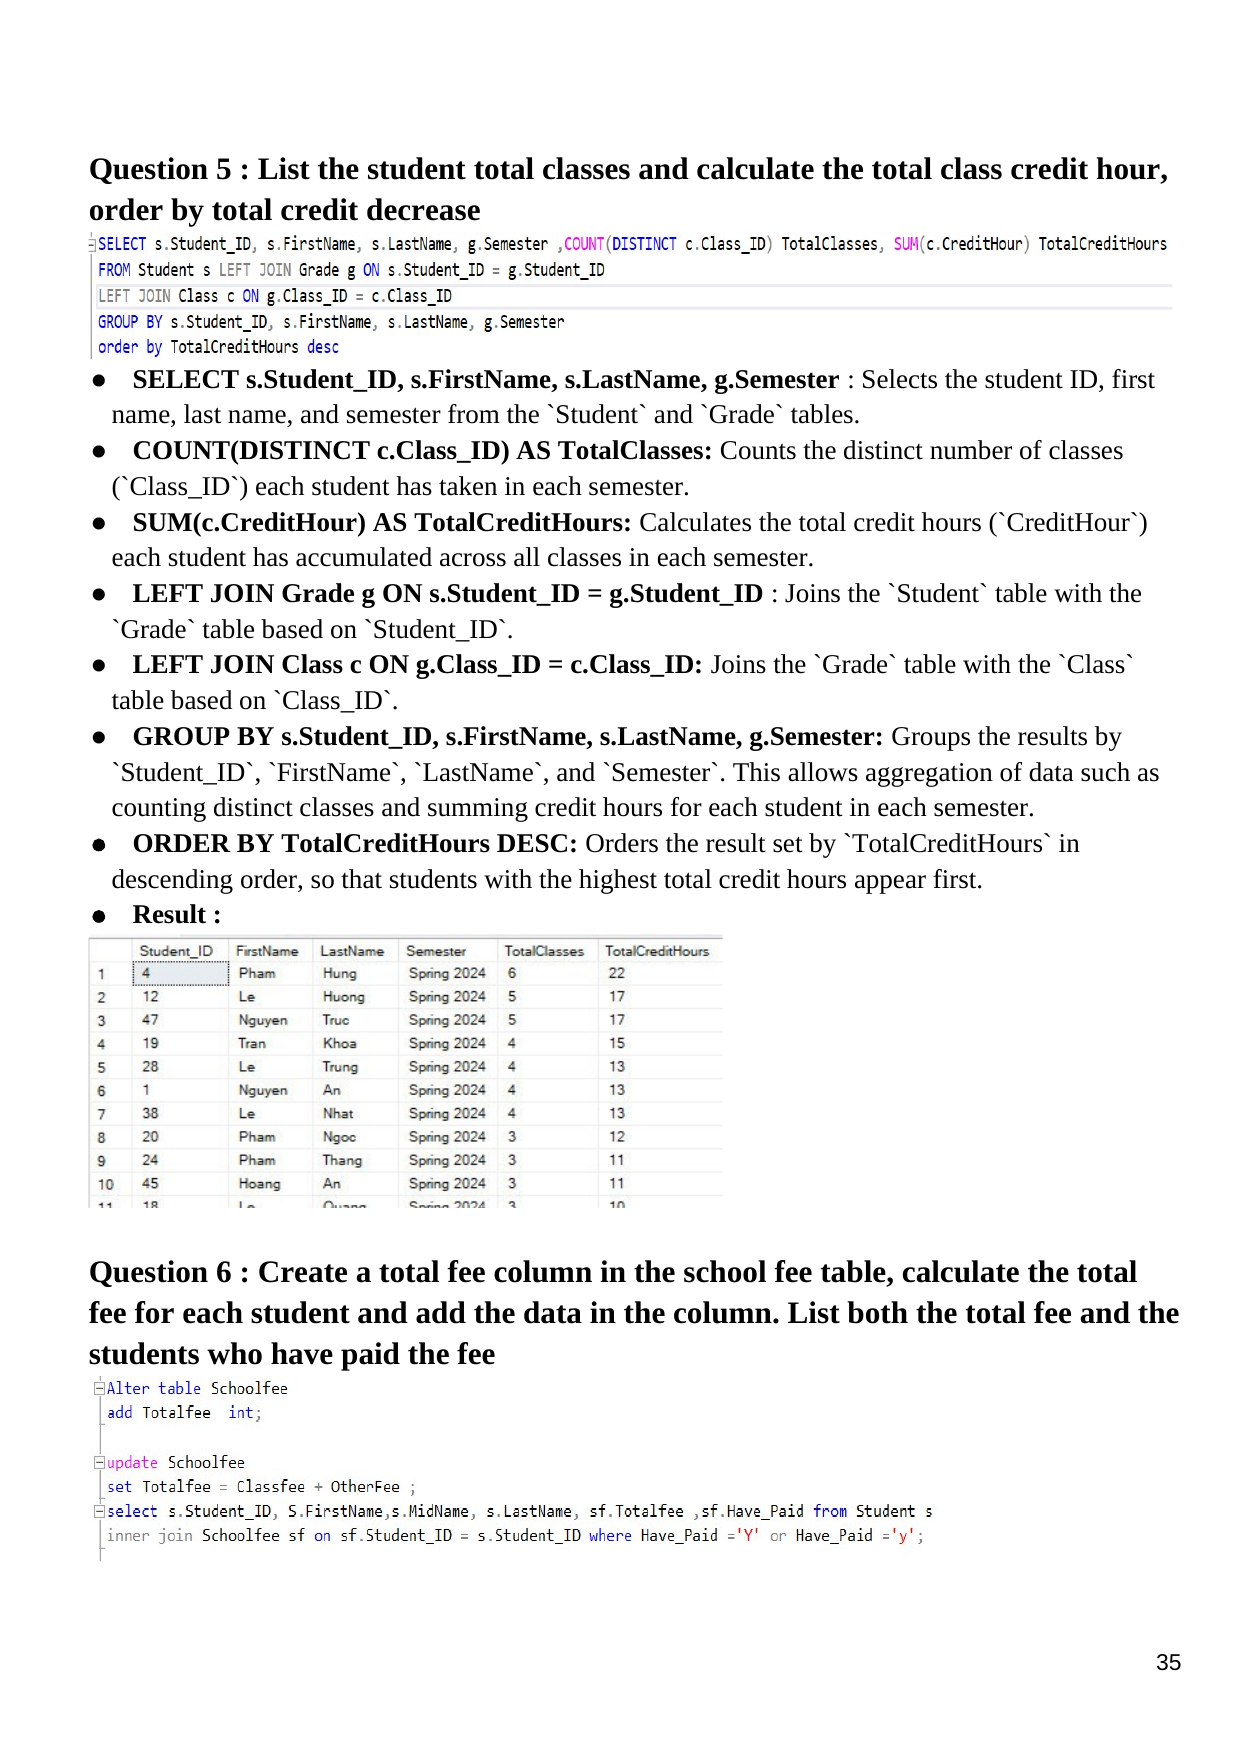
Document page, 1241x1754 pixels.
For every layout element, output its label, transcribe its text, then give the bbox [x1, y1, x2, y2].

list LEFT JOIN Class c ON g.Class_ID = c.Class_ID: Joins the `Grade` table with the `Class` table based on `Class_ID`. [91, 648, 1181, 715]
picture [88, 232, 1173, 359]
list SUM(c.CreditHour) AS TotalCreditHours: Calculates the total credit hours (`CreditHour`) each student has accumulated across all classes in each semester. [91, 506, 1181, 572]
text Question 6 : Create a total fee column in the school fee table, calculate the total fee for each student and add the data in the column. List both the total fee and the students who have paid the fee [88, 1253, 1181, 1372]
picture [88, 934, 723, 1208]
list LEFT JOIN Grade g ON s.Student_ID = g.Student_ID : Joins the `Student` table with the `Grade` table based on `Student_ID`. [91, 577, 1181, 644]
list GROUP BY s.Student_ID, s.FirstName, s.LastName, g.Semester: Groups the results by `Student_ID`, `FirstName`, `LastName`, and `Semester`. This allows aggregation of data such as counting distinct classes and summing credit hours for each student in each semester. [91, 720, 1181, 823]
picture [88, 1376, 1208, 1561]
text Question 5 : List the student total classes and calculate the total class credit hour, order by total credit decrease [88, 150, 1181, 227]
list ORDER BY TotalCreditHours DESC: Orders the result set by `TotalCreditHours` in descending order, so that students with the highest total credit hours appear first. [91, 827, 1181, 894]
list Result : [91, 899, 1181, 930]
list SELECT s.Student_ID, s.FirstName, s.LastName, g.Semester : Selects the student ID, first name, last name, and semester from the `Student` and `Grade` tables. [91, 363, 1181, 429]
list COUNT(DISTINCT c.Class_ID) AS TotalClasses: Counts the distinct number of classes (`Class_ID`) each student has taken in each semester. [91, 434, 1181, 501]
